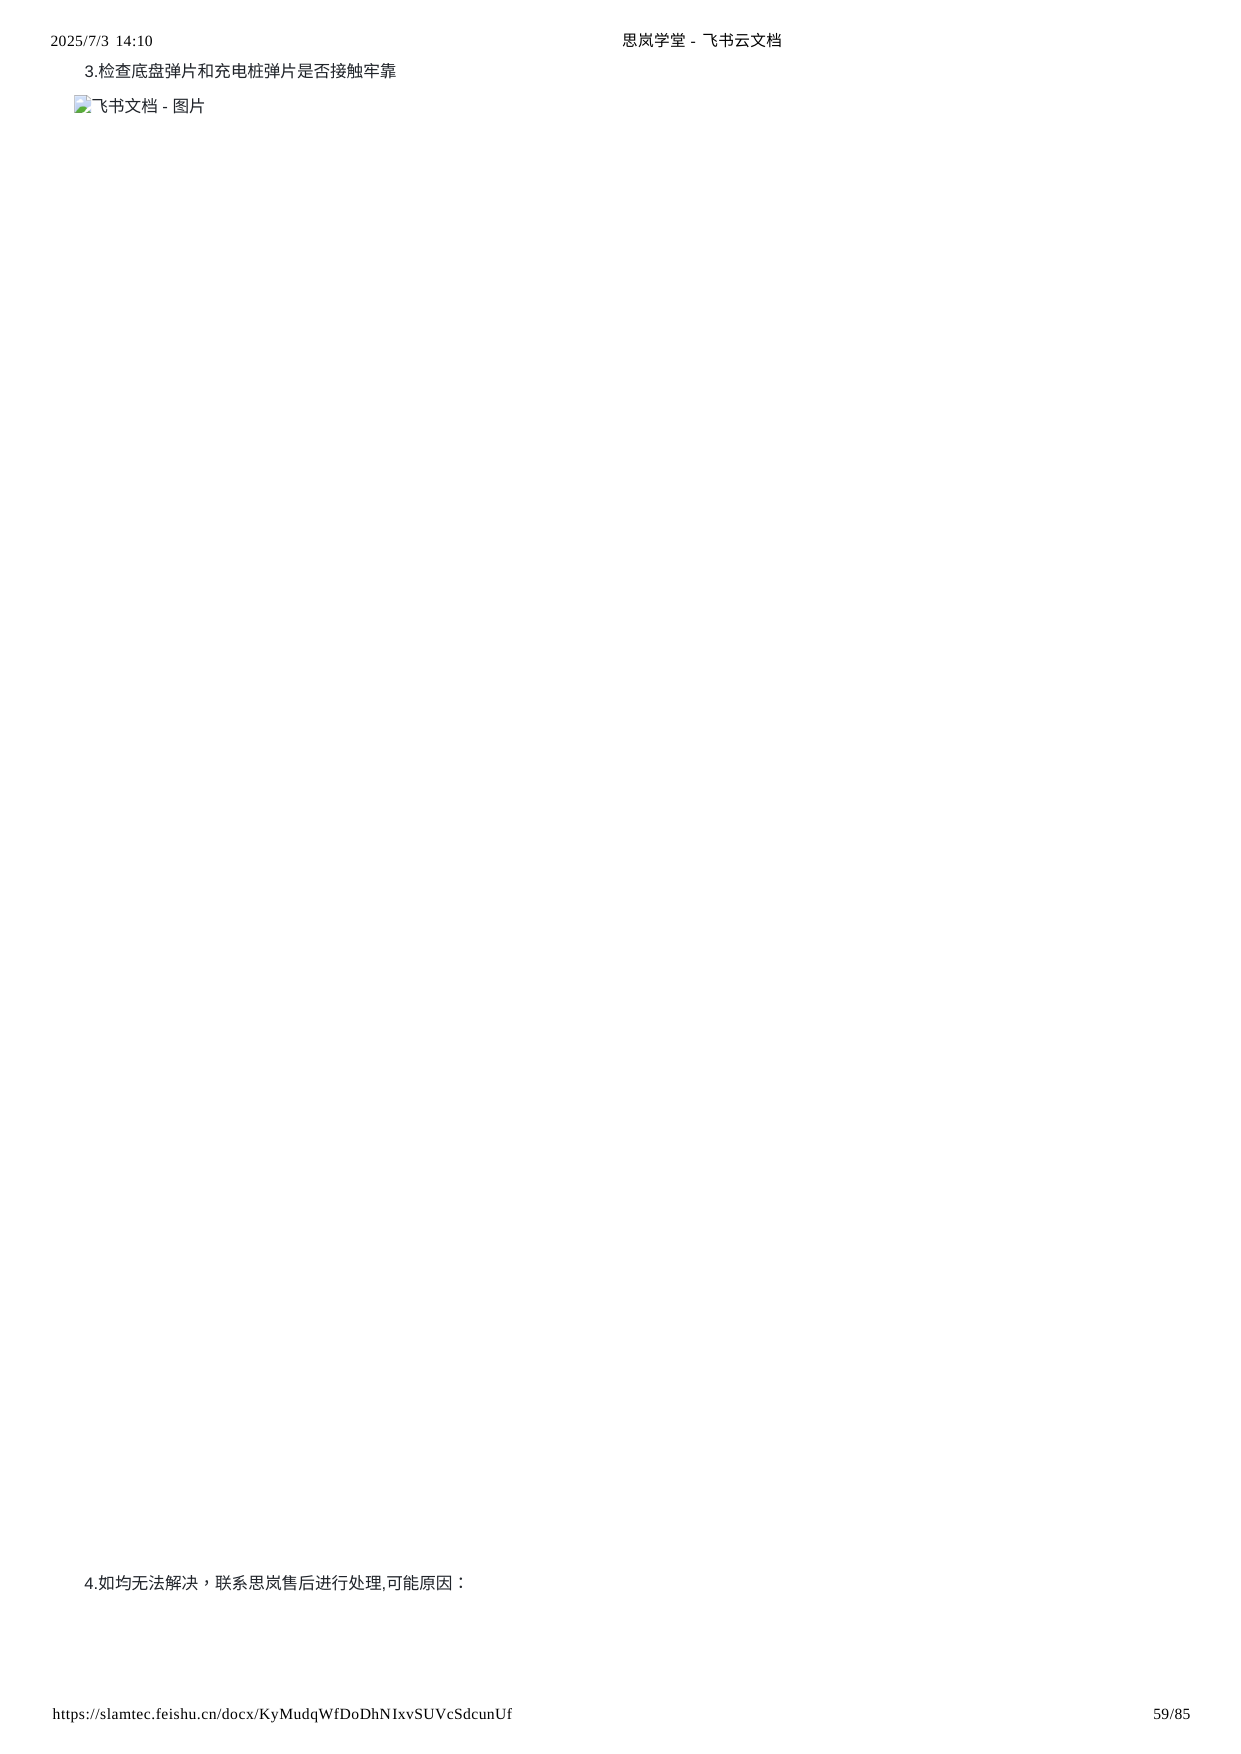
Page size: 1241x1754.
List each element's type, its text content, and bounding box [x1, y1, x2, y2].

text 飞书⽂档 - 图⽚ [74, 94, 1190, 117]
picture [74, 95, 92, 113]
text 3.检查底盘弹⽚和充电桩弹⽚是否接触牢靠 [84, 62, 1190, 82]
text 4.如均⽆法解决，联系思岚售后进⾏处理,可能原因： [84, 1573, 1190, 1593]
